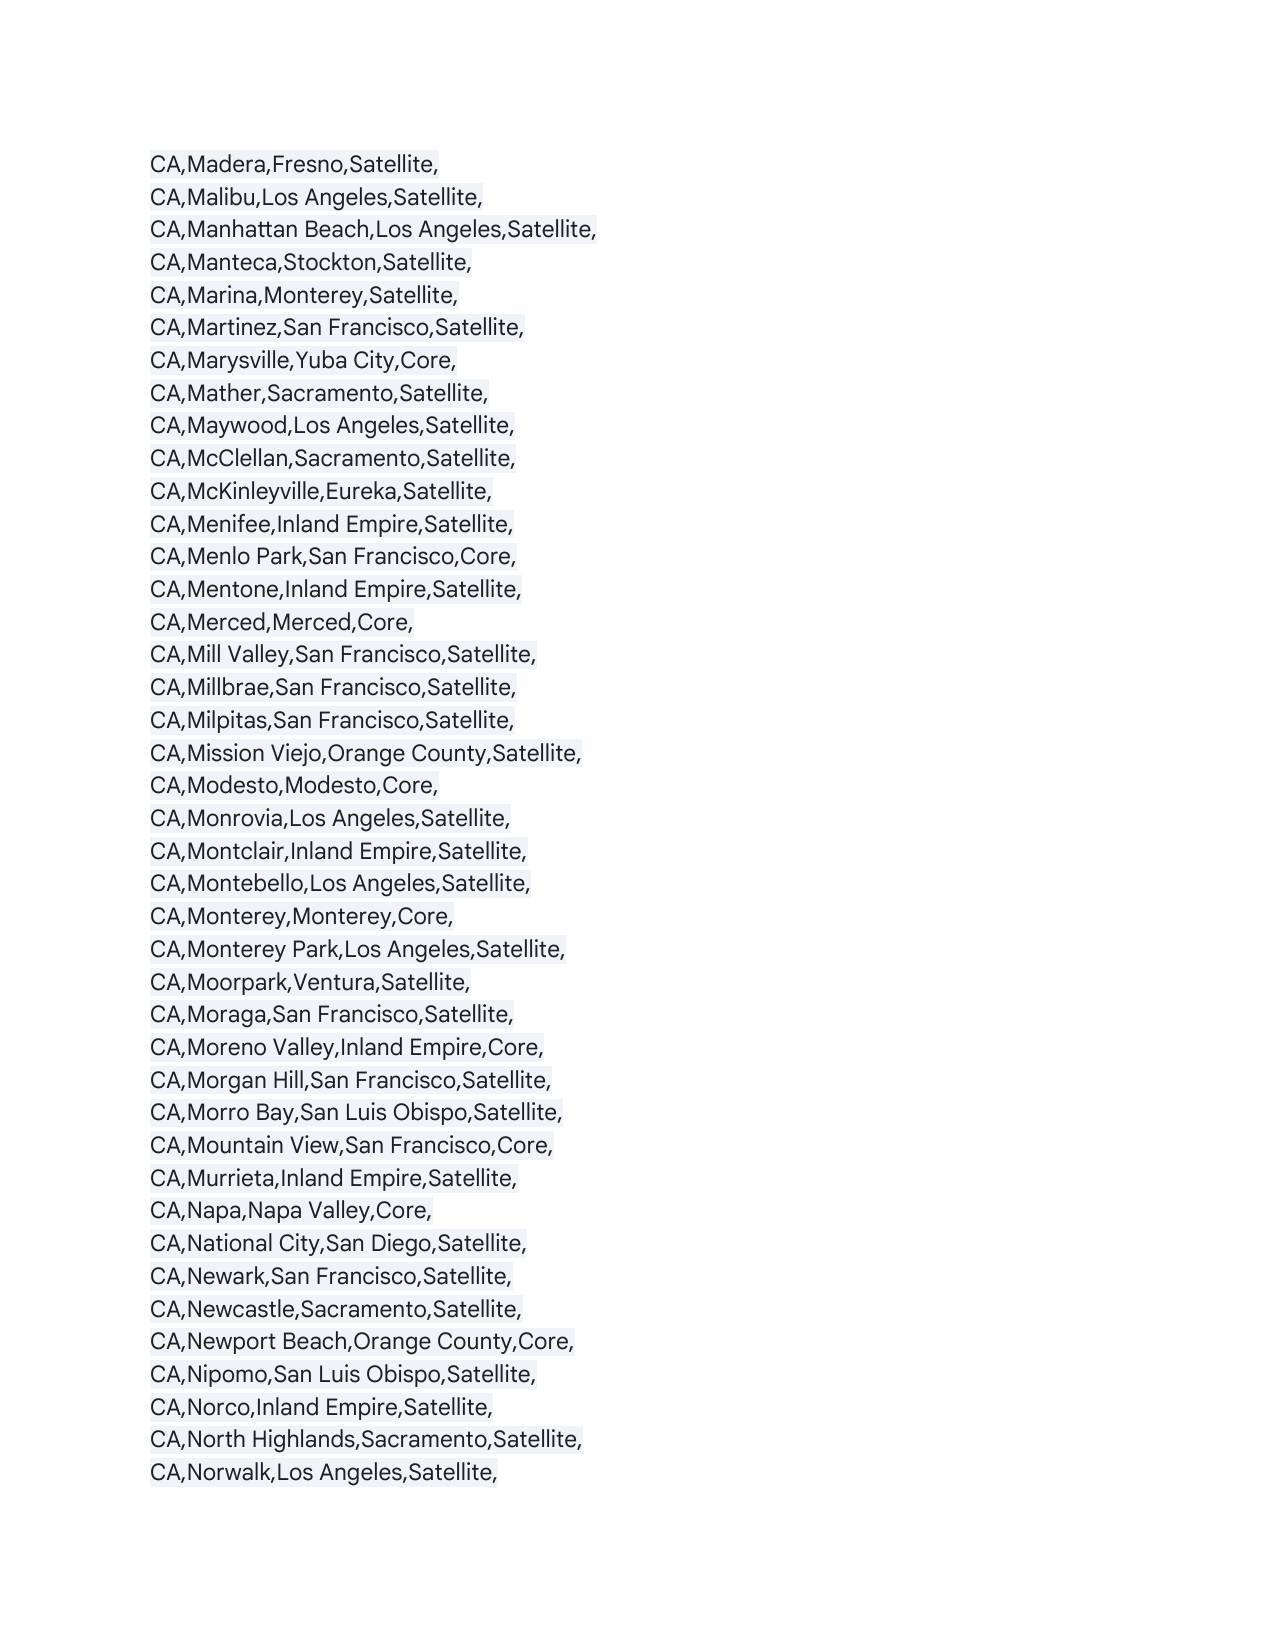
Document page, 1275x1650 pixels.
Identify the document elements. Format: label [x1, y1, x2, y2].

text [150, 150, 1125, 1487]
